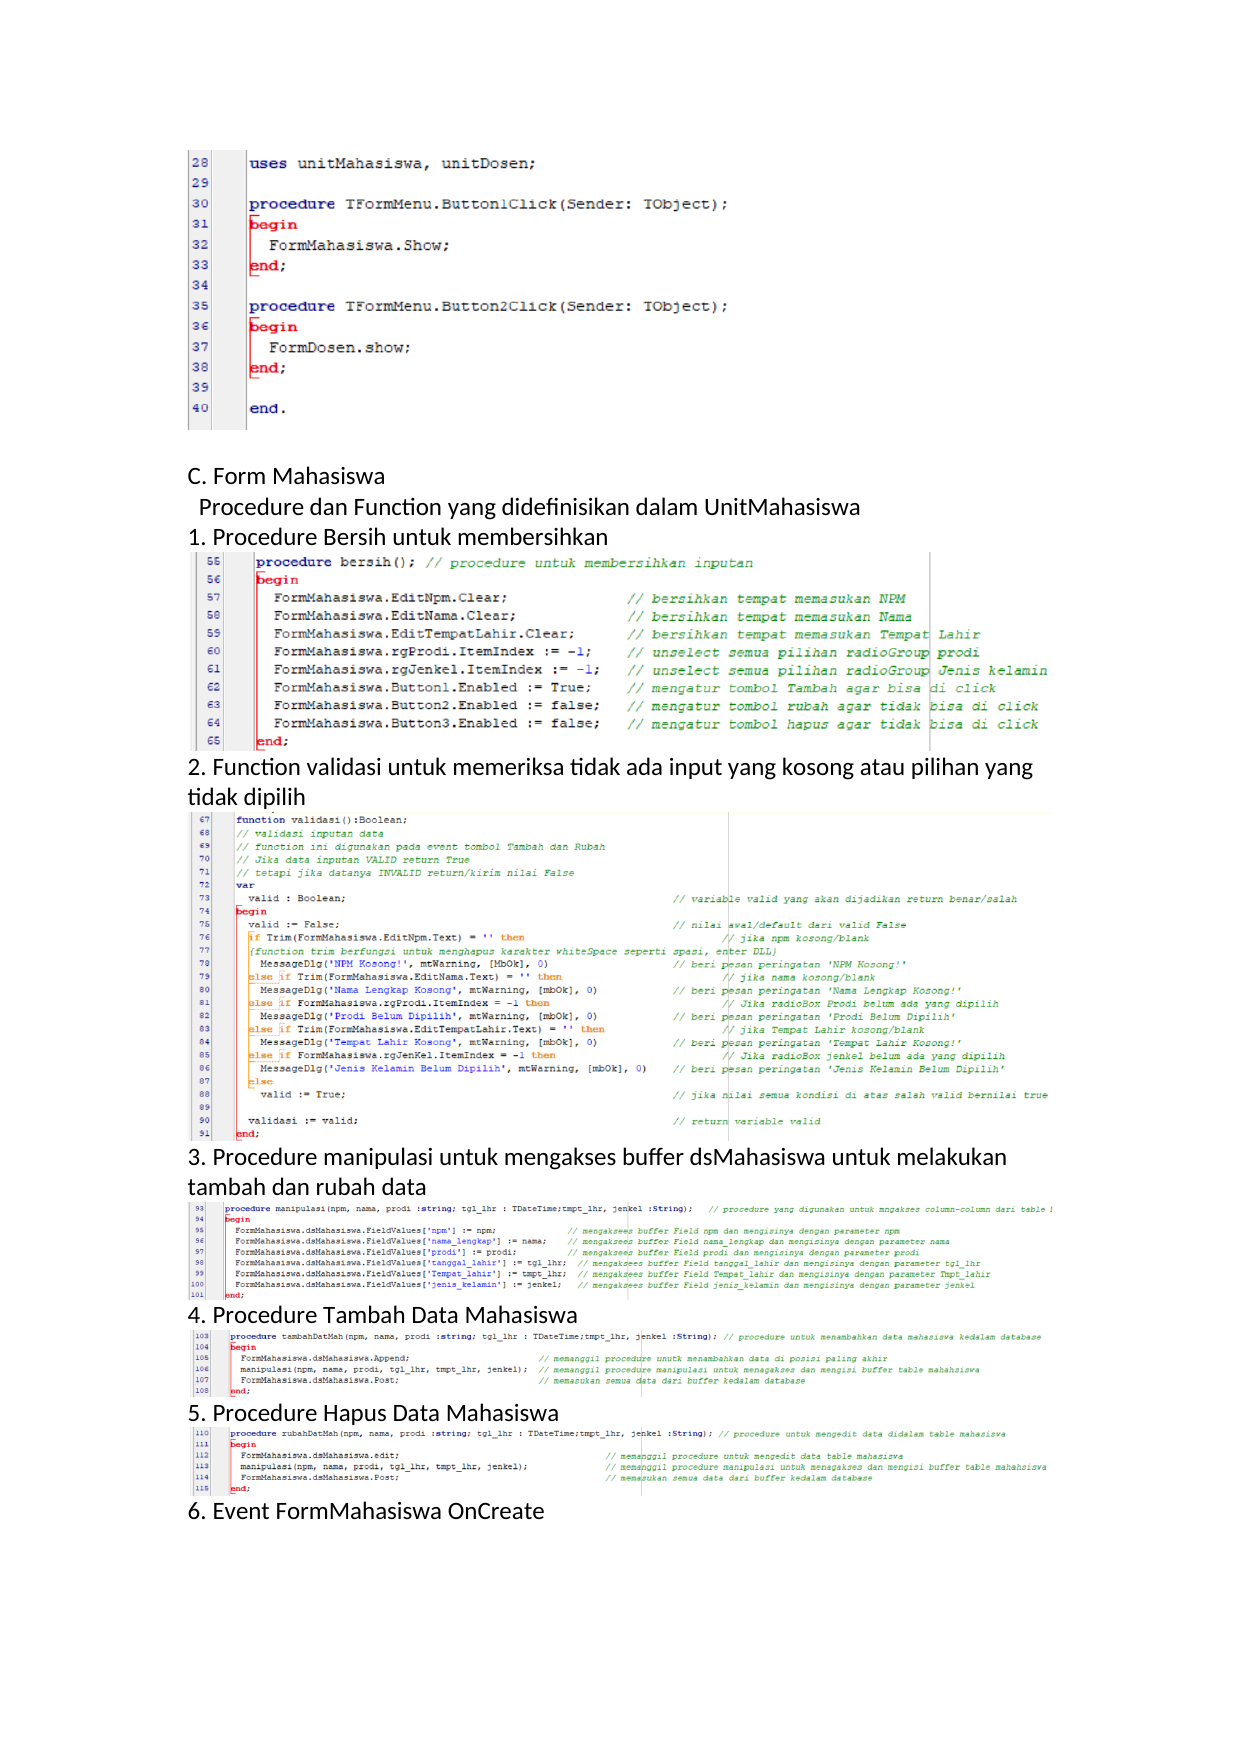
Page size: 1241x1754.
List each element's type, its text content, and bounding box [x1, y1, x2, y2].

list Procedure Bersih untuk membersihkan [187, 521, 1053, 552]
picture [187, 1427, 1053, 1496]
list Procedure Tambah Data Mahasiswa [187, 1300, 1053, 1330]
list Procedure manipulasi untuk mengakses buffer dsMahasiswa untuk melakukan tambah dan rubah data [187, 1141, 1053, 1202]
list Procedure dan Function yang didefinisikan dalam UnitMahasiswa [187, 491, 1053, 521]
list Event FormMahasiswa OnCreate [187, 1496, 1053, 1526]
picture [187, 1330, 1052, 1397]
picture [187, 1202, 1053, 1300]
picture [187, 552, 1053, 751]
list Form Mahasiswa [187, 460, 1053, 491]
picture [187, 150, 772, 430]
picture [187, 812, 1052, 1141]
list Procedure Hapus Data Mahasiswa [187, 1397, 1053, 1427]
list Function validasi untuk memeriksa tidak ada input yang kosong atau pilihan yang tidak dipilih [187, 751, 1053, 812]
